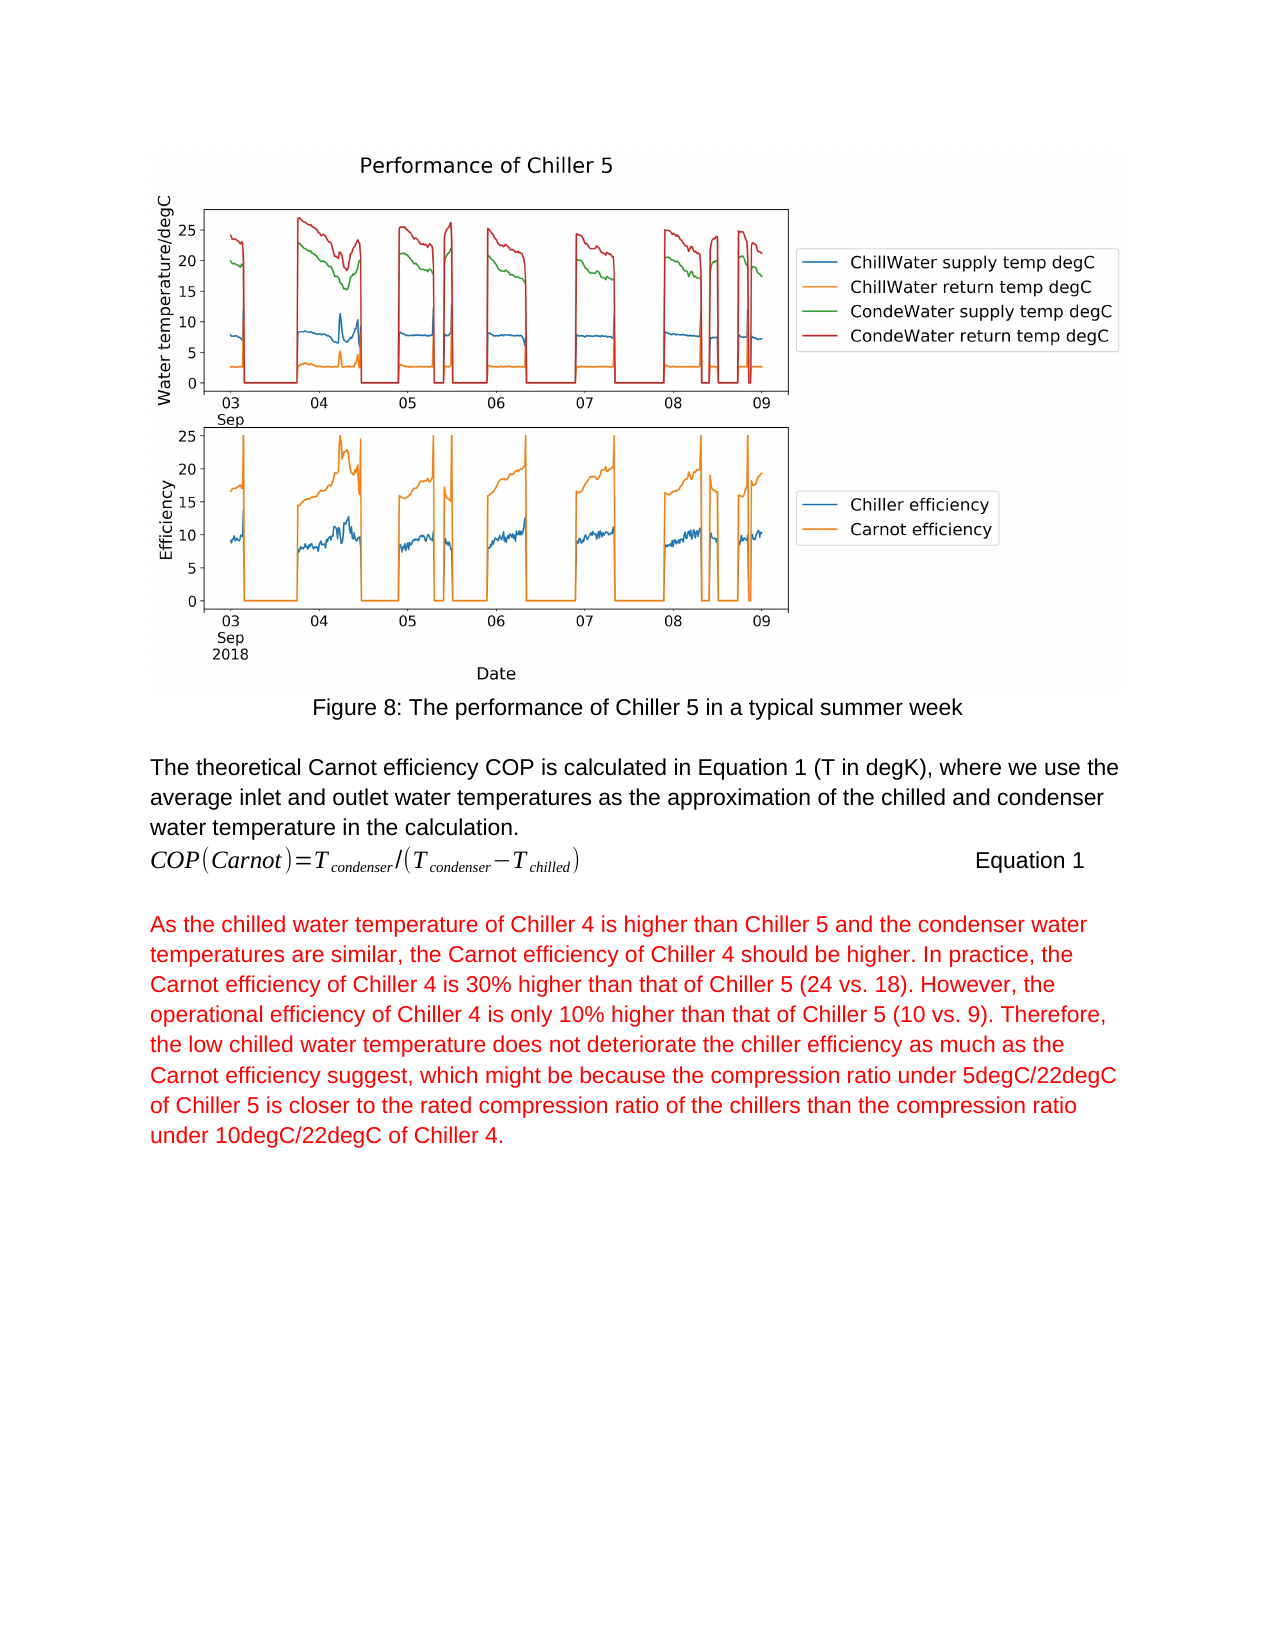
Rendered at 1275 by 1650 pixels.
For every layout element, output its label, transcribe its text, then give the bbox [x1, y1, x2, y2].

text Figure 8: The performance of Chiller 5 in a typical summer week [150, 693, 1125, 720]
text As the chilled water temperature of Chiller 4 is higher than Chiller 5 and the condenser water temperatures are similar, the Carnot efficiency of Chiller 4 should be higher. In practice, the Carnot efficiency of Chiller 4 is 30% higher than that of Chiller 5 (24 vs. 18). However, the operational efficiency of Chiller 4 is only 10% higher than that of Chiller 5 (10 vs. 9). Therefore, the low chilled water temperature does not deteriorate the chiller efficiency as much as the Carnot efficiency suggest, which might be because the compression ratio under 5degC/22degC of Chiller 5 is closer to the rated compression ratio of the chillers than the compression ratio under 10degC/22degC of Chiller 4. [150, 911, 1125, 1148]
text The theoretical Carnot efficiency COP is calculated in Equation 1 (T in degK), where we use the average inlet and outlet water temperatures as the approximation of the chilled and condenser water temperature in the calculation. [150, 754, 1125, 841]
text Equation 1 [150, 844, 1125, 876]
picture [150, 150, 1125, 690]
